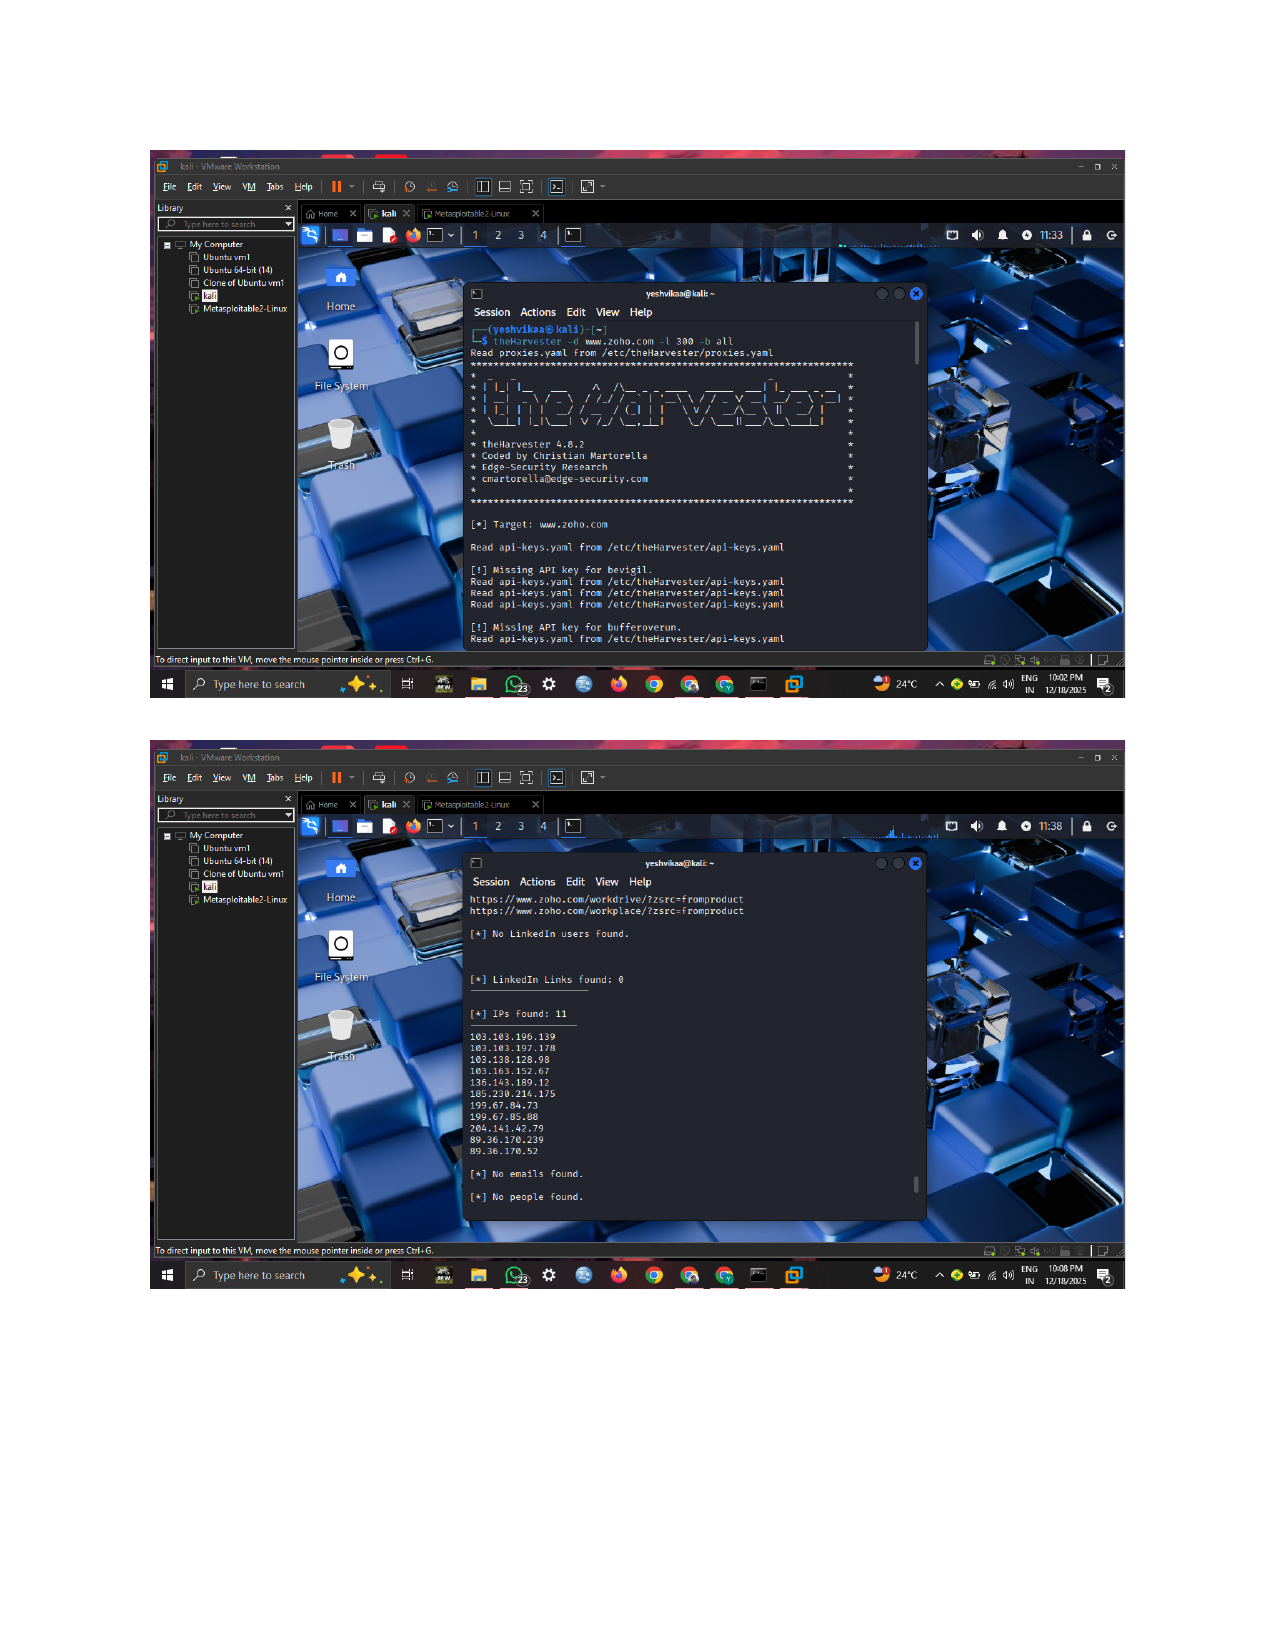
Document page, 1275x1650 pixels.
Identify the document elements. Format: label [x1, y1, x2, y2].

picture [150, 740, 1125, 1289]
picture [150, 150, 1125, 698]
